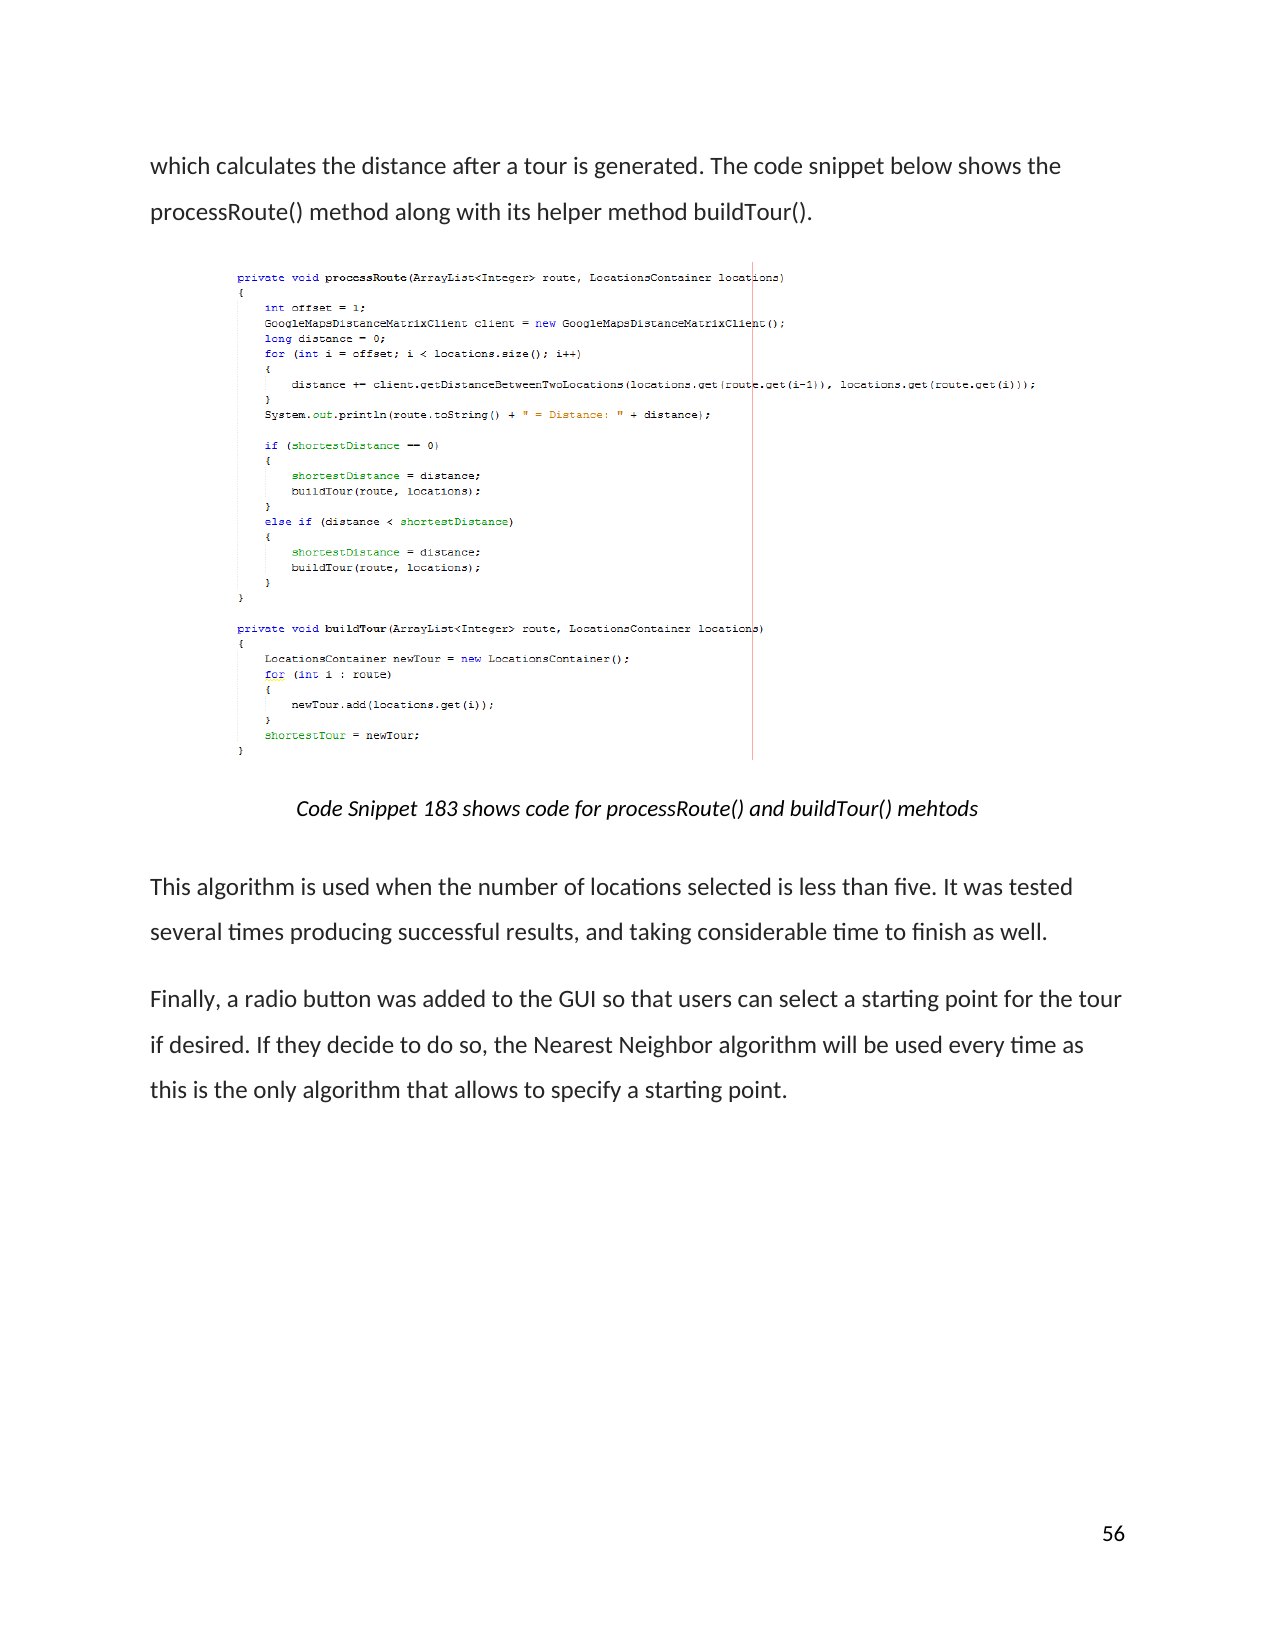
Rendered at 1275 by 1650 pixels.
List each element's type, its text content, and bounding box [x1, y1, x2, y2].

text This algorithm is used when the number of locations selected is less than five. It was tested several times producing successful results, and taking considerable time to finish as well. [150, 871, 1125, 947]
text Code Snippet 183 shows code for processRoute() and buildTour() mehtods [150, 794, 1125, 822]
text Finally, a radio button was added to the GUI so that users can select a starting point for the tour if desired. If they decide to do so, the Nearest Neighbor algorithm will be used every time as this is the only algorithm that allows to specify a starting point. [150, 983, 1125, 1105]
picture [231, 262, 1044, 760]
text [150, 150, 1125, 226]
